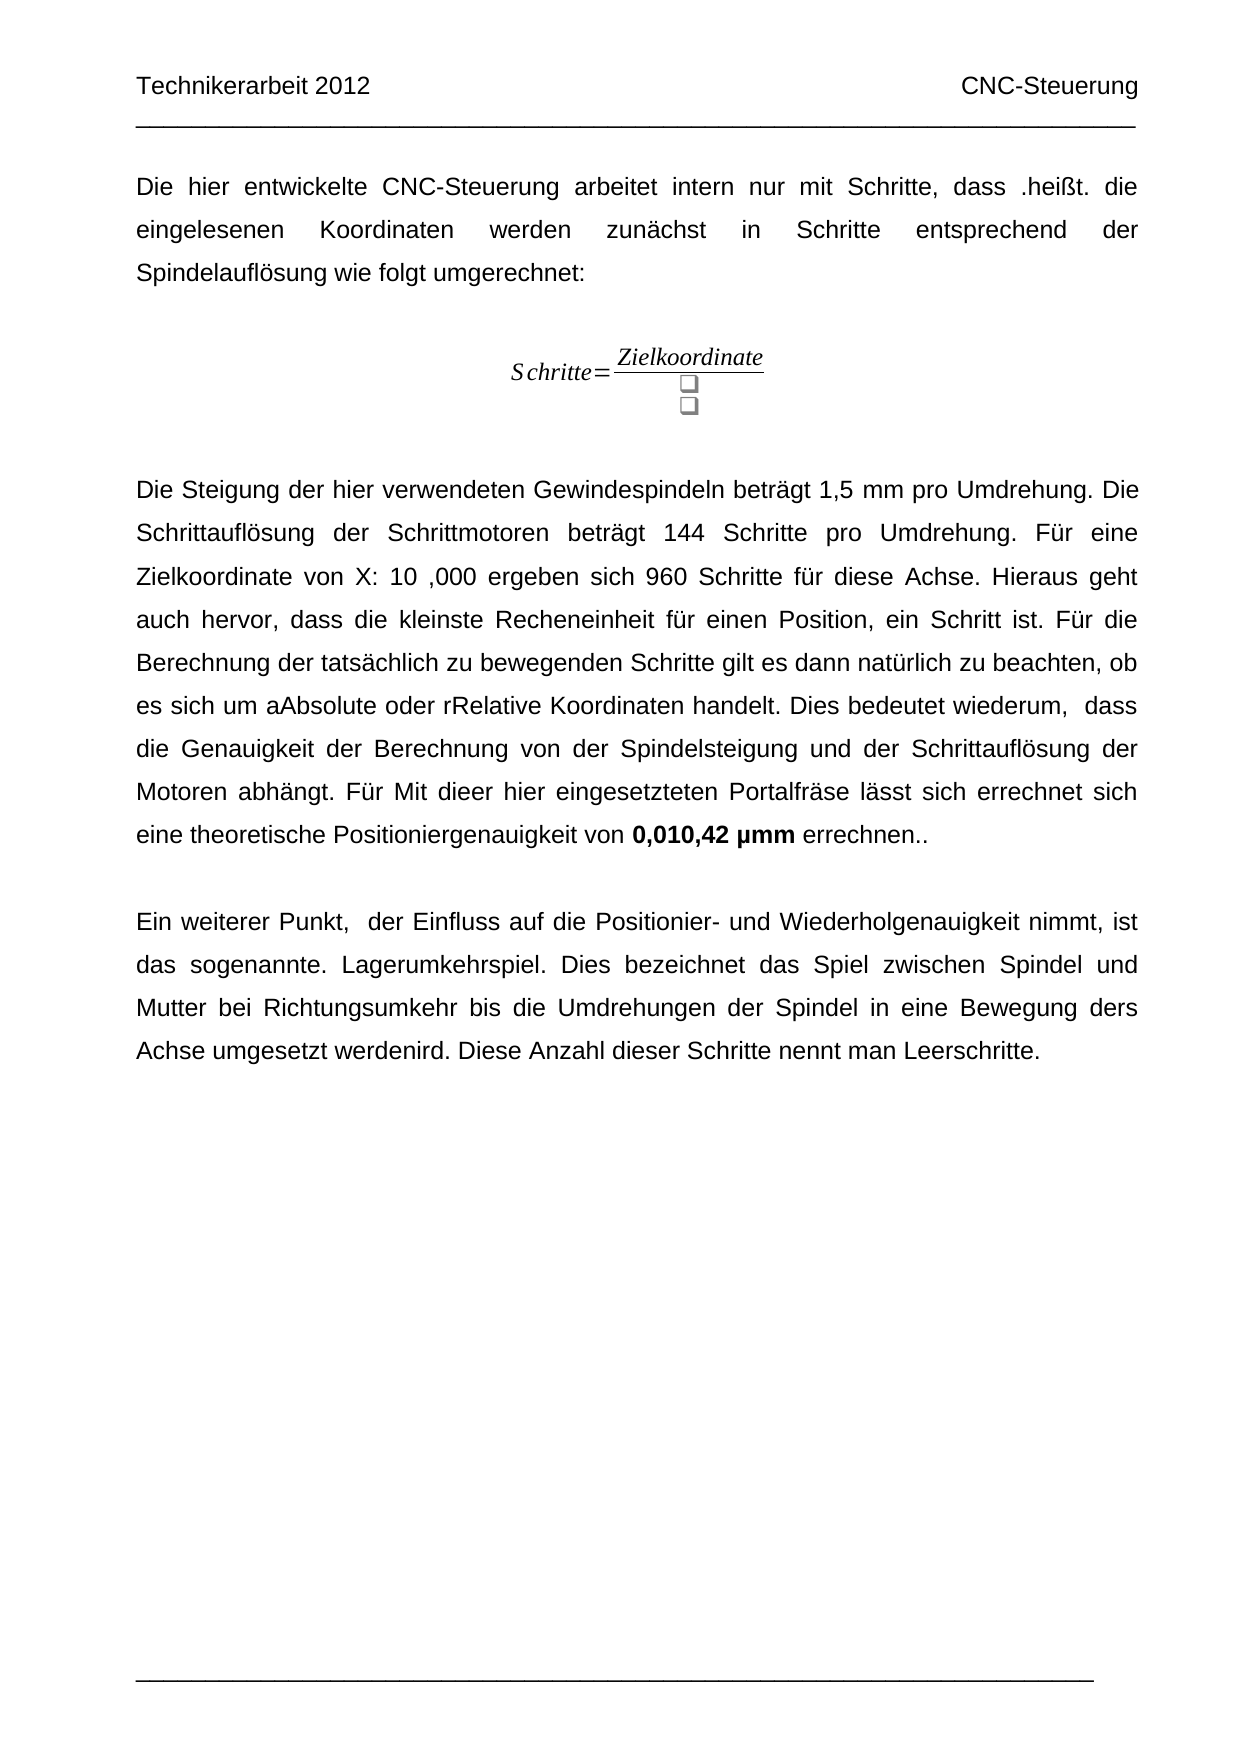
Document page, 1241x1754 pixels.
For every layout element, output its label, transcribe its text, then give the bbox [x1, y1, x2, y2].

text Ein weiterer Punktder Einfluss auf die Positionier- und Wiederholgenauigkeit nimmt, ist das sog Lagerumkehrspiel. Dies bezeichnet das Spiel zwischen Spindel und Mutter bei Richtungsumkehr bis die Umdrehungen der Spindel in ein Bewegung de Achse umgesetzt w. Die Schritte nennt man Leerschritte. [136, 907, 1140, 1065]
text Die hier entwickelte CNC-Steuerung arbeitet intern nur mit Schritte, dheißt die eingelesenen Koordinaten werden zunächst in Schritte entsprechend der Spindelauflösung wie folgt umgerechnet: [136, 171, 1140, 286]
text Die Steigung der hier verwendeten Gewindespindeln beträgt 1,5mm pro Umdrehung. Die Schrittauflösung der Schrittmotoren beträgt 144 Schritte pro Umdrehung. Für eine Zielkoordinate von X:10ergeben sich 960 Schritte für diese Achse. Hieraus geht auch hervor, dass die kleinste Recheneinheit für eine Position ein Schritt ist. Für die Berechnung der tatsächlich zu bewegenden Schritte gilt es dann natürlich zu beachten, ob es sich um bsolute oder elative Koordinaten handelt. Dies bedeutet wiederumdas die Genauigkeit der Berechnung von der Spindelsteigung und der Schrittauflösung der Motoren abhängt. d hier eingesetz Portalfräse eine theoretische Positioniergenauigkeit 1042m [136, 475, 1140, 849]
